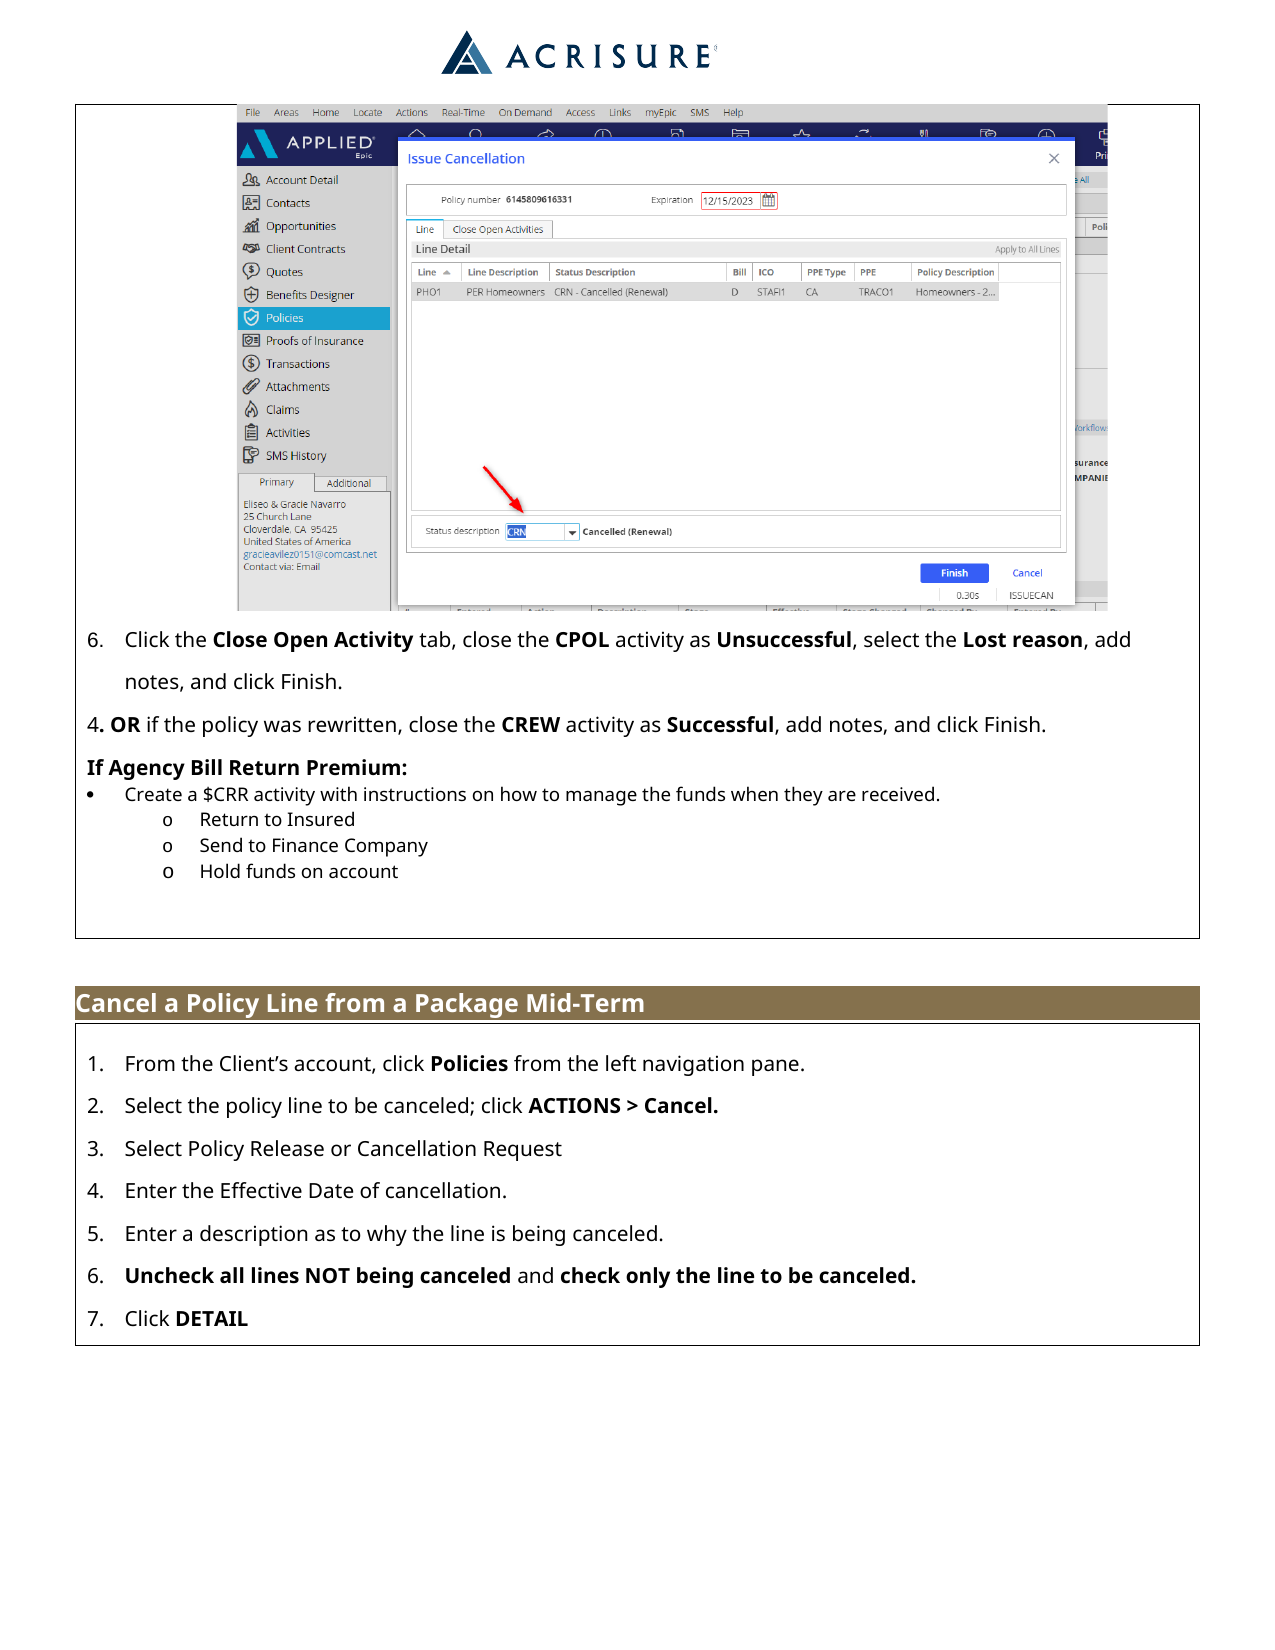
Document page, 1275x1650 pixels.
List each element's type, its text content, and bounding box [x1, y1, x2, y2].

picture [439, 23, 718, 80]
subtitle Cancel a Policy Line from a Package Mid-Term [75, 986, 1200, 1020]
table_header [76, 1024, 1199, 1345]
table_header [76, 105, 1199, 938]
picture [236, 104, 1108, 611]
